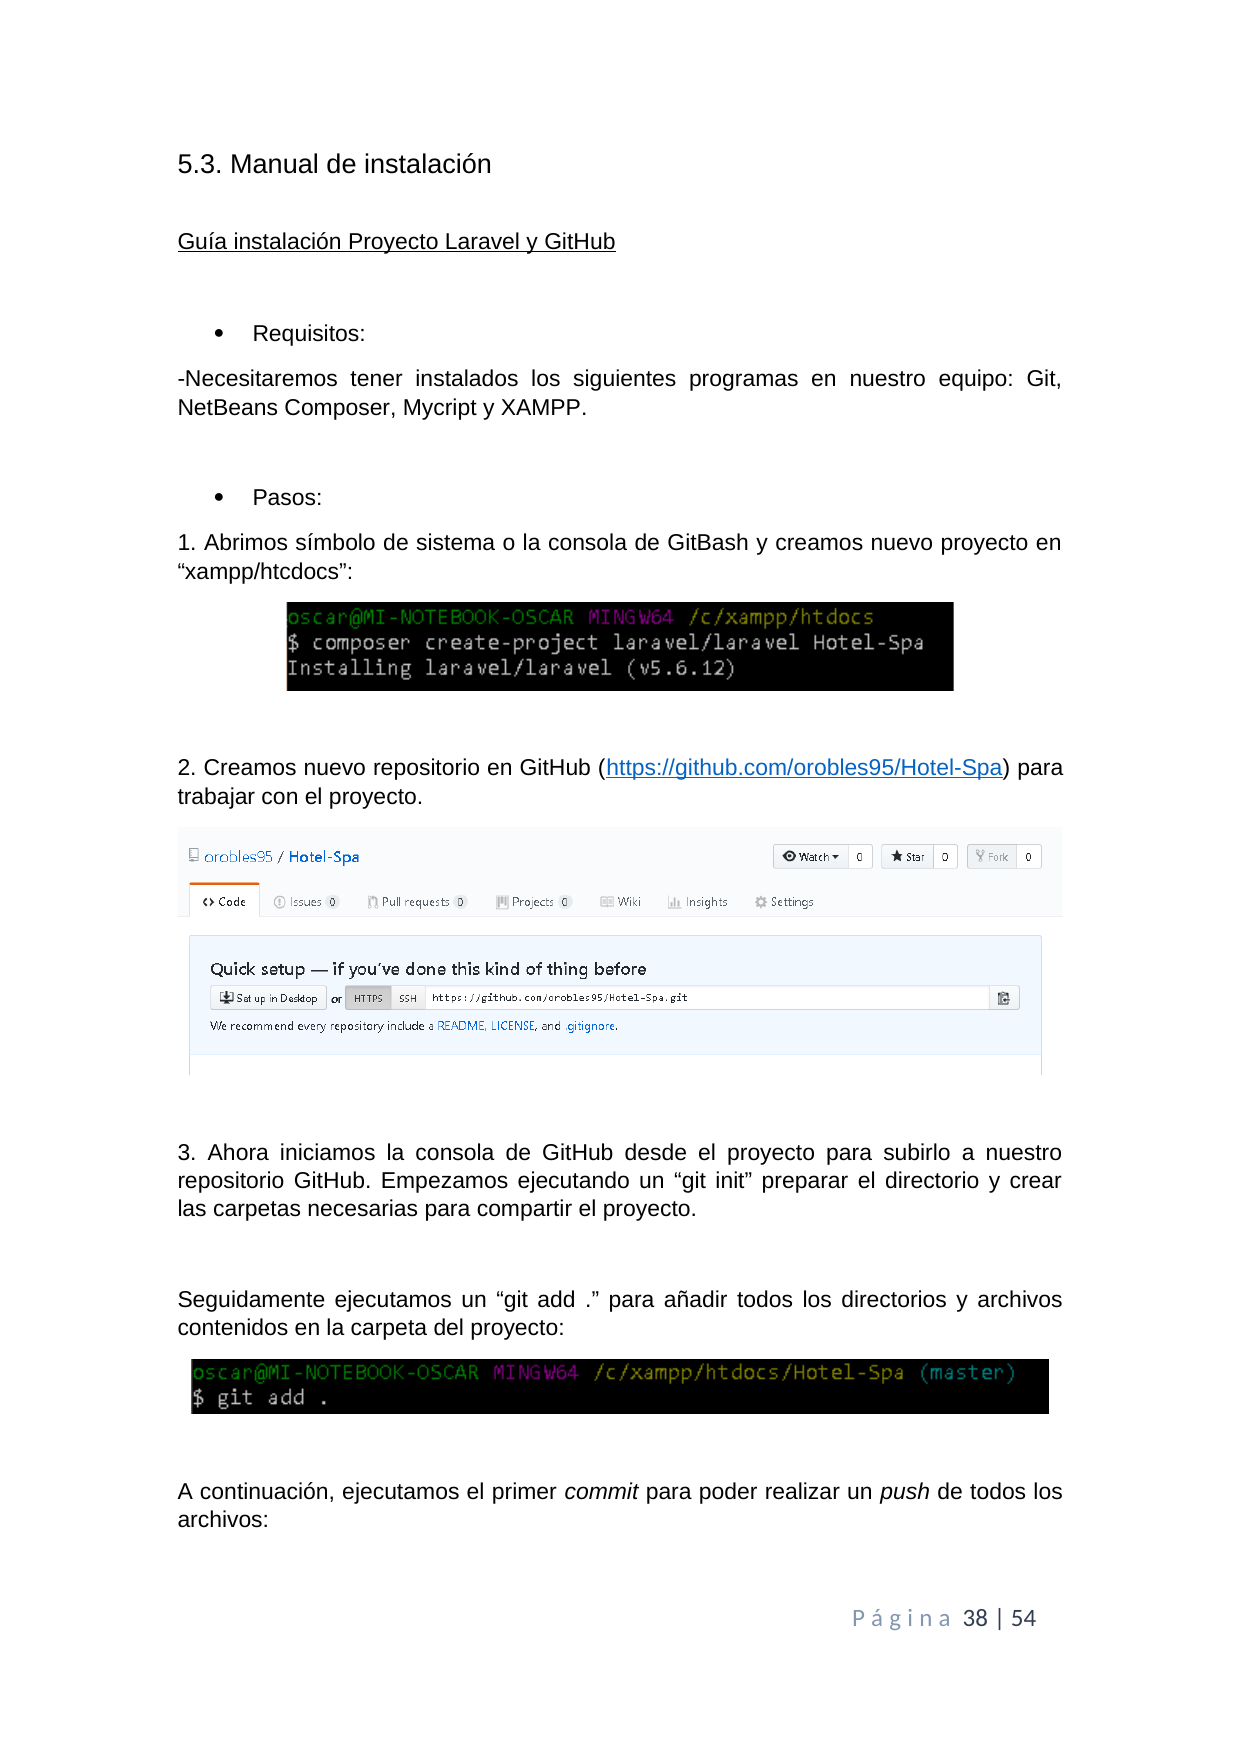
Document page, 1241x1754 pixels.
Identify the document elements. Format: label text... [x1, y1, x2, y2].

text 3. Ahora iniciamos la consola de GitHub desde el proyecto para subirlo a nuestro repositorio GitHub. Empezamos ejecutando un “git init” preparar el directorio y crear las carpetas necesarias para compartir el proyecto. [177, 1138, 1063, 1222]
text 2. Creamos nuevo repositorio en GitHub (https://github.com/orobles95/Hotel-Spa) para trabajar con el proyecto. [177, 754, 1063, 809]
text A continuación, ejecutamos el primer commit para poder realizar un push de todos los archivos: [177, 1478, 1063, 1533]
text -Necesitaremos tener instalados los siguientes programas en nuestro equipo: Git, NetBeans Composer, Mycript y XAMPP. [177, 365, 1063, 420]
picture [286, 602, 954, 691]
text Seguidamente ejecutamos un “git add .” para añadir todos los directorios y archivos contenidos en la carpeta del proyecto: [177, 1286, 1063, 1340]
list Requisitos: [215, 320, 1063, 347]
text Guía instalación Proyecto Laravel y GitHub [177, 228, 1063, 255]
picture [177, 827, 1063, 1075]
text 1. Abrimos símbolo de sistema o la consola de GitBash y creamos nuevo proyecto en “xampp/htcdocs”: [177, 529, 1063, 584]
list Pasos: [215, 484, 1063, 510]
picture [191, 1359, 1049, 1414]
subtitle 5.3. Manual de instalación [177, 148, 1063, 179]
